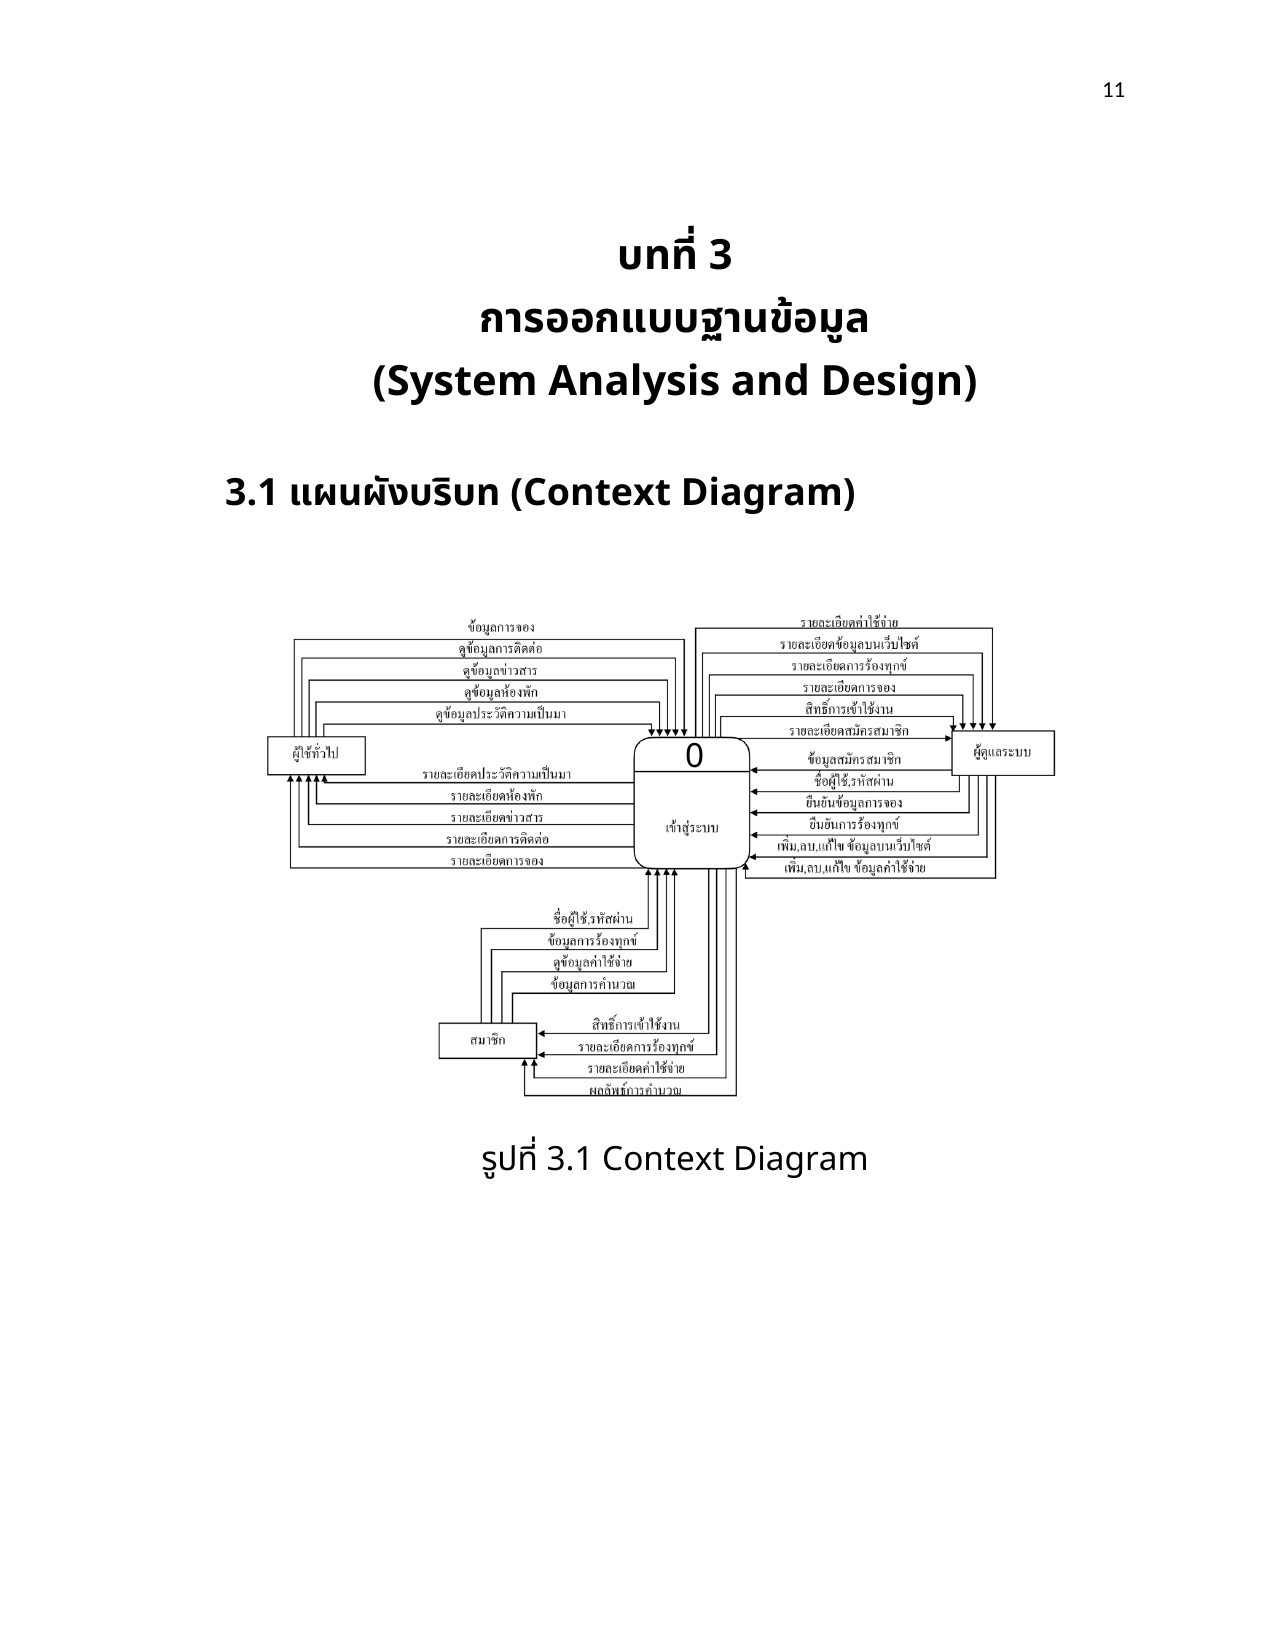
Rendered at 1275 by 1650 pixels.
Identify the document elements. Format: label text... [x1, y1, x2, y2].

text (System Analysis and Design) [225, 351, 1125, 408]
picture [236, 606, 1114, 1117]
text 3.1 แผนผังบริบท (Context Diagram) [225, 465, 1125, 522]
text การออกแบบฐานข้อมูล [225, 288, 1125, 351]
text รูปที่ 3.1 Context Diagram [225, 1135, 1125, 1186]
text บทที่ 3 [225, 225, 1125, 288]
